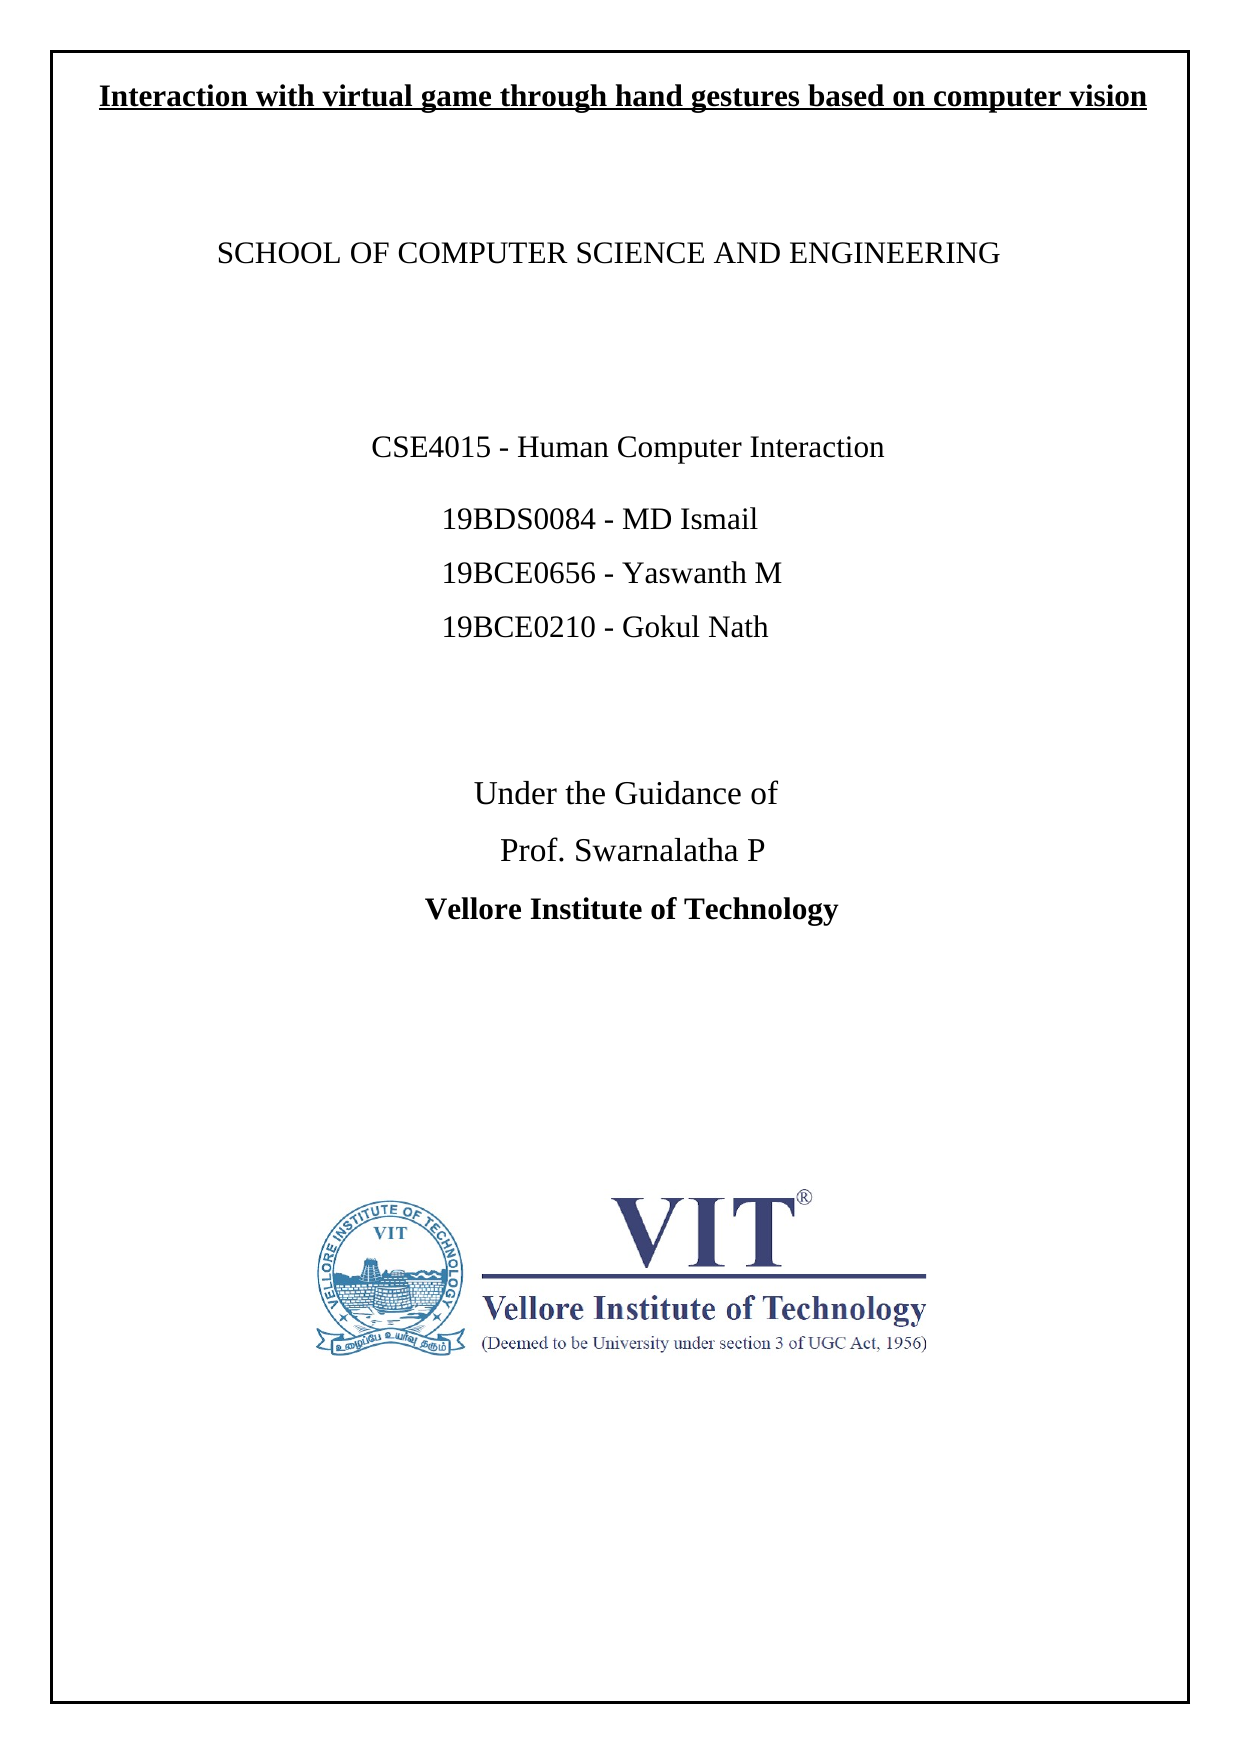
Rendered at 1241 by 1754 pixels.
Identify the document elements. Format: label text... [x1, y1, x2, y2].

text Under the Guidance of [75, 773, 1165, 812]
picture [315, 1189, 927, 1356]
text Interaction with virtual game through hand gestures based on computer vision [75, 77, 1165, 113]
text 19BCE0656 - Yaswanth M [75, 554, 1165, 590]
text 19BCE0210 - Gokul Nath [75, 608, 1165, 644]
text SCHOOL OF COMPUTER SCIENCE AND ENGINEERING [75, 235, 1023, 271]
text Vellore Institute of Technology [75, 890, 1165, 926]
text Prof. Swarnalatha P [75, 831, 1165, 869]
text 19BDS0084 - MD Ismail [75, 500, 1165, 536]
text CSE4015 - Human Computer Interaction [75, 428, 1165, 464]
